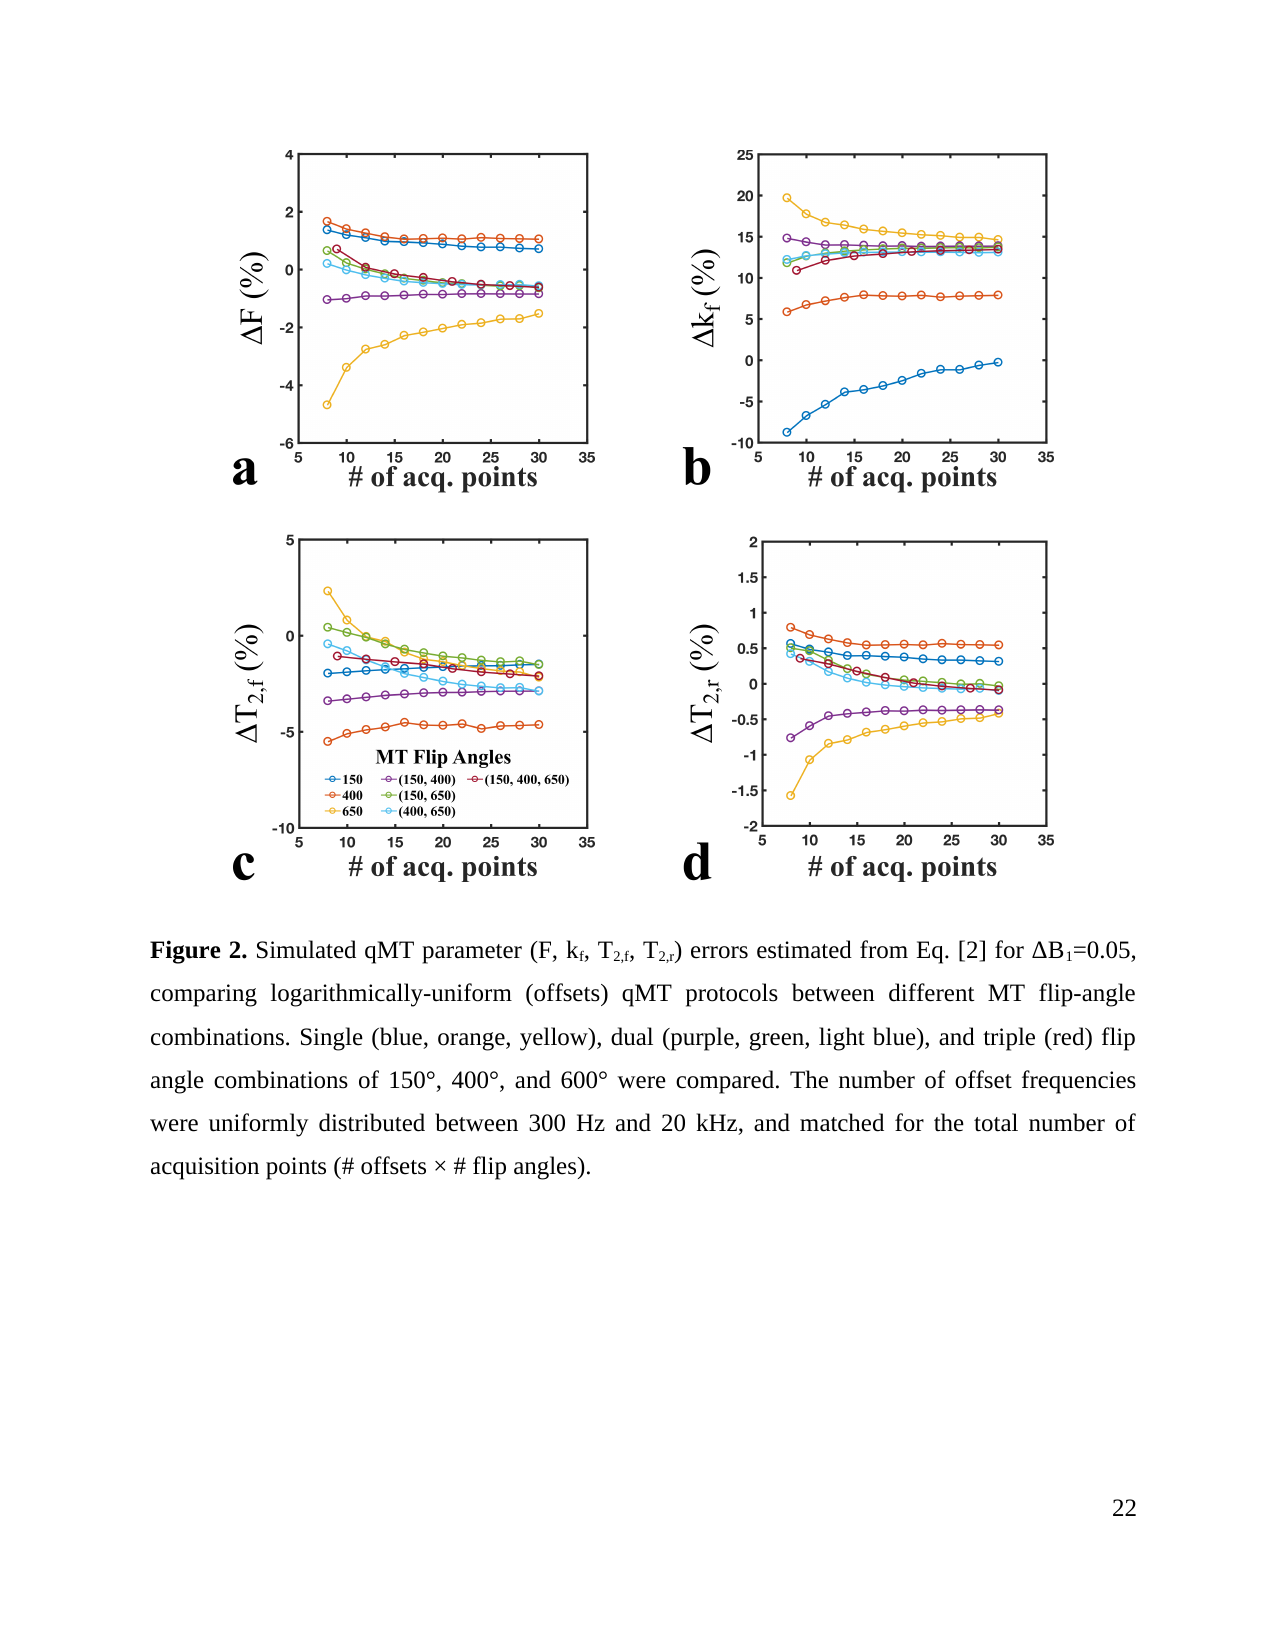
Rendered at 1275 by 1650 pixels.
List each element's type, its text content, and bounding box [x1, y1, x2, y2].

picture [233, 150, 1054, 882]
text Figure 2. Simulated qMT parameter (F, kf, T2,f, T2,r) errors estimated from Eq. [2] for ΔB1=0.05, comparing logarithmically-uniform (offsets) qMT protocols between different MT flip-angle combinations. Single (blue, orange, yellow), dual (purple, green, light blue), and triple (red) flip angle combinations of 150°, 400°, and 600° were compared. The number of offset frequencies were uniformly distributed between 300 Hz and 20 kHz, and matched for the total number of acquisition points (# offsets × # flip angles). [150, 935, 1137, 1180]
